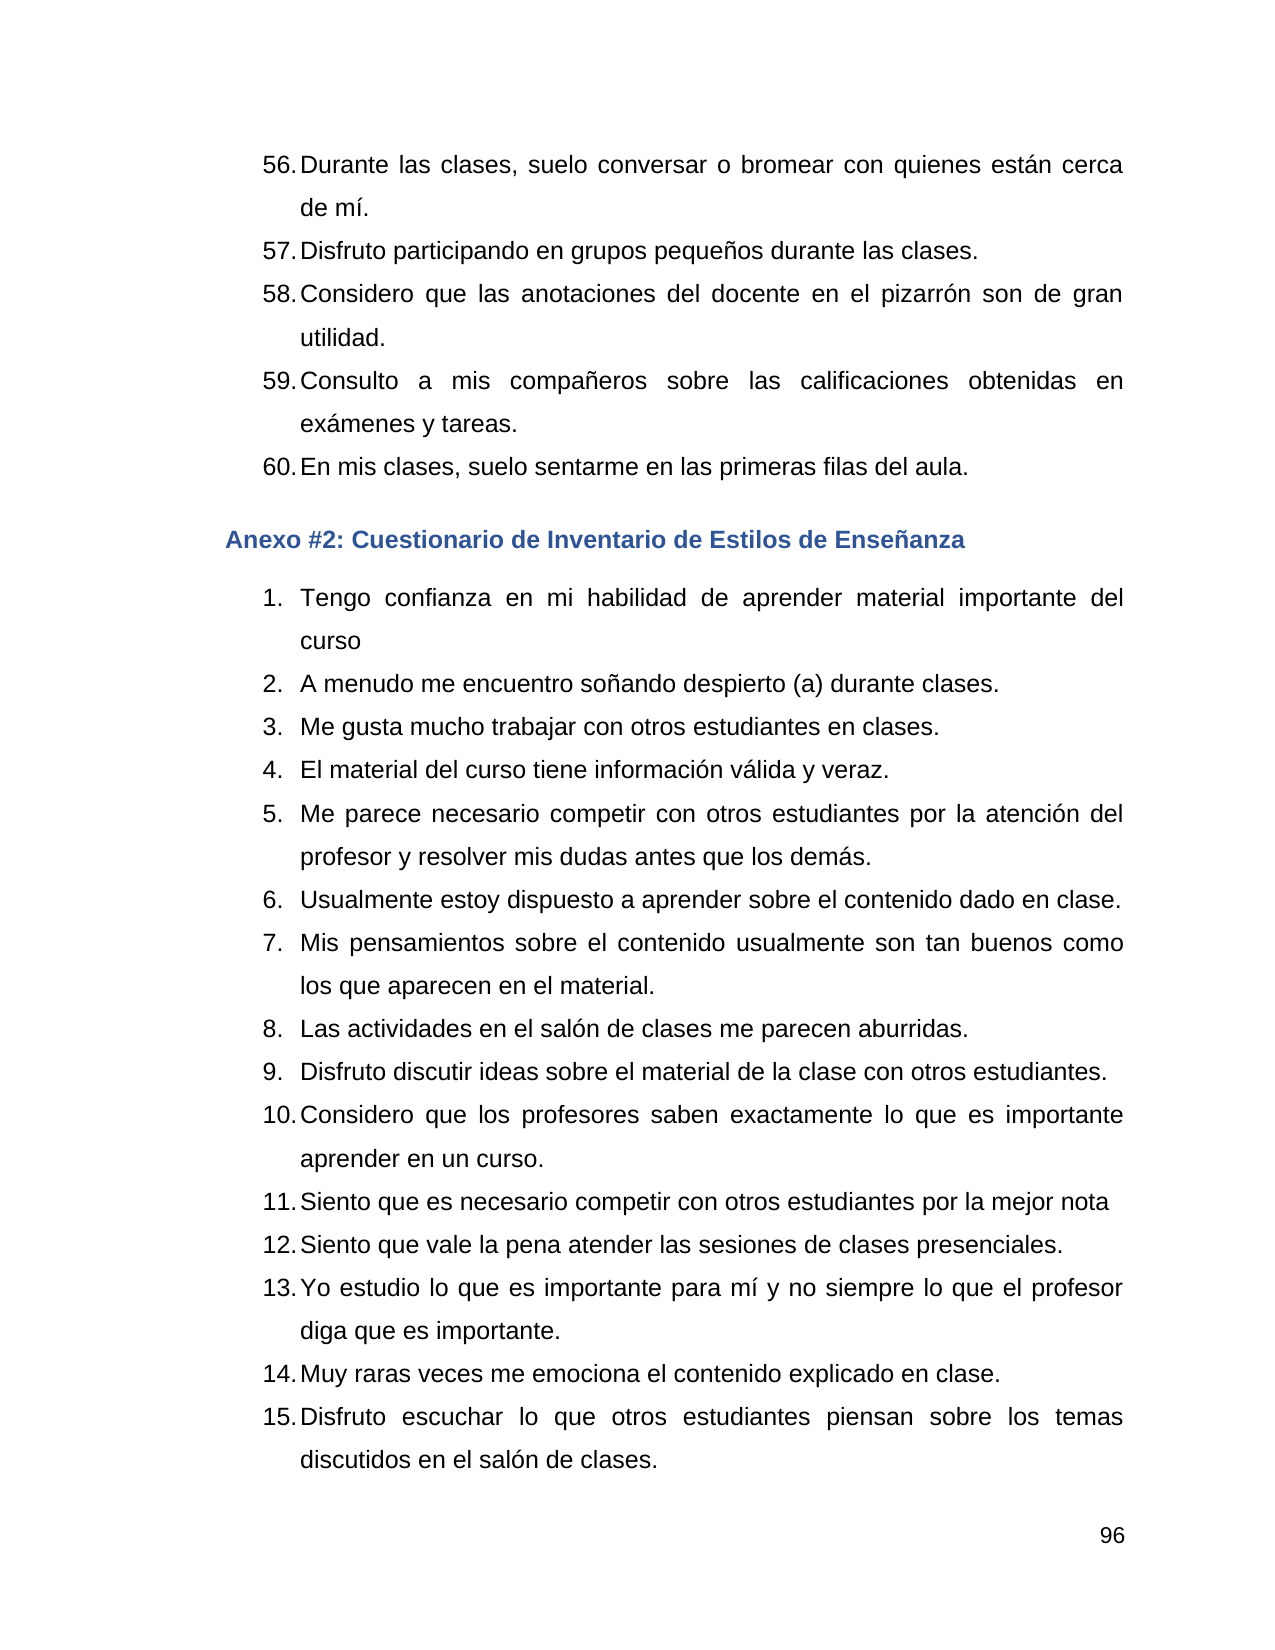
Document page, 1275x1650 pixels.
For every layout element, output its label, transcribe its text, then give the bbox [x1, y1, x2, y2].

list Yo estudio lo que es importante para mí y no siempre lo que el profesor diga que es importante. [262, 1273, 1125, 1345]
subtitle Anexo #2: Cuestionario de Inventario de Estilos de Enseñanza [225, 526, 1125, 554]
list Consulto a mis compañeros sobre las calificaciones obtenidas en exámenes y tareas. [262, 366, 1125, 437]
list Disfruto escuchar lo que otros estudiantes piensan sobre los temas discutidos en el salón de clases. [262, 1402, 1125, 1474]
list Considero que los profesores saben exactamente lo que es importante aprender en un curso. [262, 1101, 1125, 1172]
list Me parece necesario competir con otros estudiantes por la atención del profesor y resolver mis dudas antes que los demás. [262, 799, 1125, 871]
list A menudo me encuentro soñando despierto (a) durante clases. [262, 669, 1125, 698]
list Durante las clases, suelo conversar o bromear con quienes están cerca de mí. [262, 150, 1125, 222]
list Mis pensamientos sobre el contenido usualmente son tan buenos como los que aparecen en el material. [262, 928, 1125, 1000]
list Disfruto discutir ideas sobre el material de la clase con otros estudiantes. [262, 1057, 1125, 1086]
list Tengo confianza en mi habilidad de aprender material importante del curso [262, 583, 1125, 655]
list Usualmente estoy dispuesto a aprender sobre el contenido dado en clase. [262, 885, 1125, 914]
list Me gusta mucho trabajar con otros estudiantes en clases. [262, 712, 1125, 741]
list Las actividades en el salón de clases me parecen aburridas. [262, 1014, 1125, 1043]
list Considero que las anotaciones del docente en el pizarrón son de gran utilidad. [262, 279, 1125, 351]
list En mis clases, suelo sentarme en las primeras filas del aula. [262, 452, 1125, 481]
list Muy raras veces me emociona el contenido explicado en clase. [262, 1359, 1125, 1388]
list Siento que es necesario competir con otros estudiantes por la mejor nota [262, 1187, 1125, 1216]
list Disfruto participando en grupos pequeños durante las clases. [262, 236, 1125, 265]
list El material del curso tiene información válida y veraz. [262, 756, 1125, 784]
list Siento que vale la pena atender las sesiones de clases presenciales. [262, 1230, 1125, 1259]
